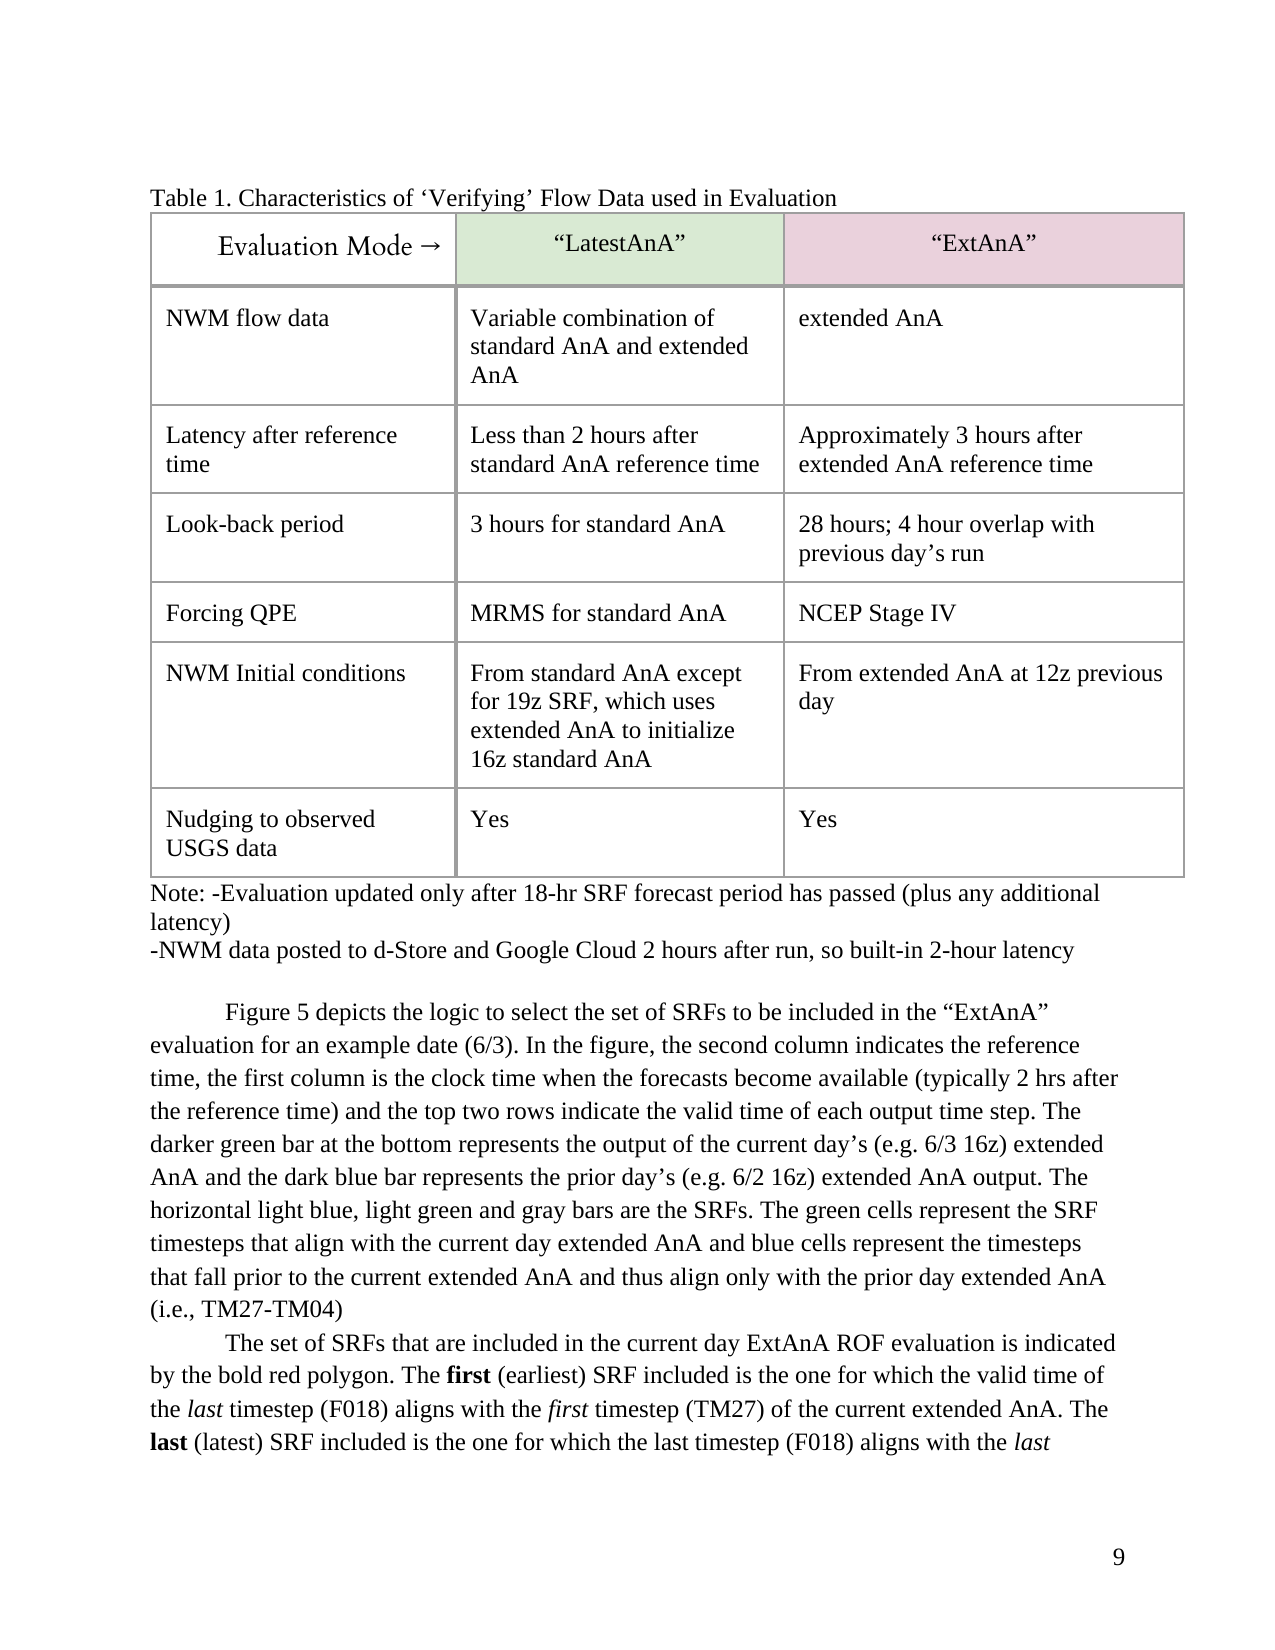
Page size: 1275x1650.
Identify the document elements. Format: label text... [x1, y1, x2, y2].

table_cell 28 hours; 4 hour overlap with previous day’s run [785, 494, 1183, 581]
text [150, 1328, 1125, 1455]
table_cell From extended AnA at 12z previous day [785, 643, 1183, 787]
table_cell Forcing QPE [152, 583, 454, 641]
table_cell From standard AnA except for 19z SRF, which uses extended AnA to initialize 16z standard AnA [458, 643, 783, 787]
table_cell Approximately 3 hours after extended AnA reference time [785, 406, 1183, 492]
text -NWM data posted to d-Store and Google Cloud 2 hours after run, so built-in 2-hour latency [150, 936, 1125, 964]
table_cell MRMS for standard AnA [458, 583, 783, 641]
text Figure 5 depicts the logic to select the set of SRFs to be included in the “ExtAnA” evaluation for an example date (6/3). In the figure, the second column indicates the reference time, the first column is the clock time when the forecasts become available (typically 2 hrs after the reference time) and the top two rows indicate the valid time of each output time step. The darker green bar at the bottom represents the output of the current day’s (e.g. 6/3 16z) extended AnA and the dark blue bar represents the prior day’s (e.g. 6/2 16z) extended AnA output. The horizontal light blue, light green and gray bars are the SRFs. The green cells represent the SRF timesteps that align with the current day extended AnA and blue cells represent the timesteps that fall prior to the current extended AnA and thus align only with the prior day extended AnA (i.e., TM27-TM04) [150, 997, 1125, 1323]
table_cell Nudging to observed USGS data [152, 789, 454, 876]
table_cell NWM Initial conditions [152, 643, 454, 787]
table_cell extended AnA [785, 288, 1183, 403]
table_cell Yes [785, 789, 1183, 876]
table_header “ExtAnA” [785, 214, 1183, 284]
table_cell NCEP Stage IV [785, 583, 1183, 641]
table_cell Yes [458, 789, 783, 876]
table_cell Variable combination of standard AnA and extended AnA [458, 288, 783, 403]
text Table 1. Characteristics of ‘Verifying’ Flow Data used in Evaluation [150, 183, 1125, 212]
table_cell Less than 2 hours after standard AnA reference time [458, 406, 783, 492]
table_header “LatestAnA” [457, 214, 783, 284]
table_header Evaluation Mode → [152, 214, 455, 284]
table_cell Latency after reference time [152, 406, 454, 492]
table_cell 3 hours for standard AnA [458, 494, 783, 581]
table_cell Look-back period [152, 494, 454, 581]
table_cell NWM flow data [152, 288, 454, 403]
text Note: -Evaluation updated only after 18-hr SRF forecast period has passed (plus any additional latency) [150, 878, 1125, 936]
